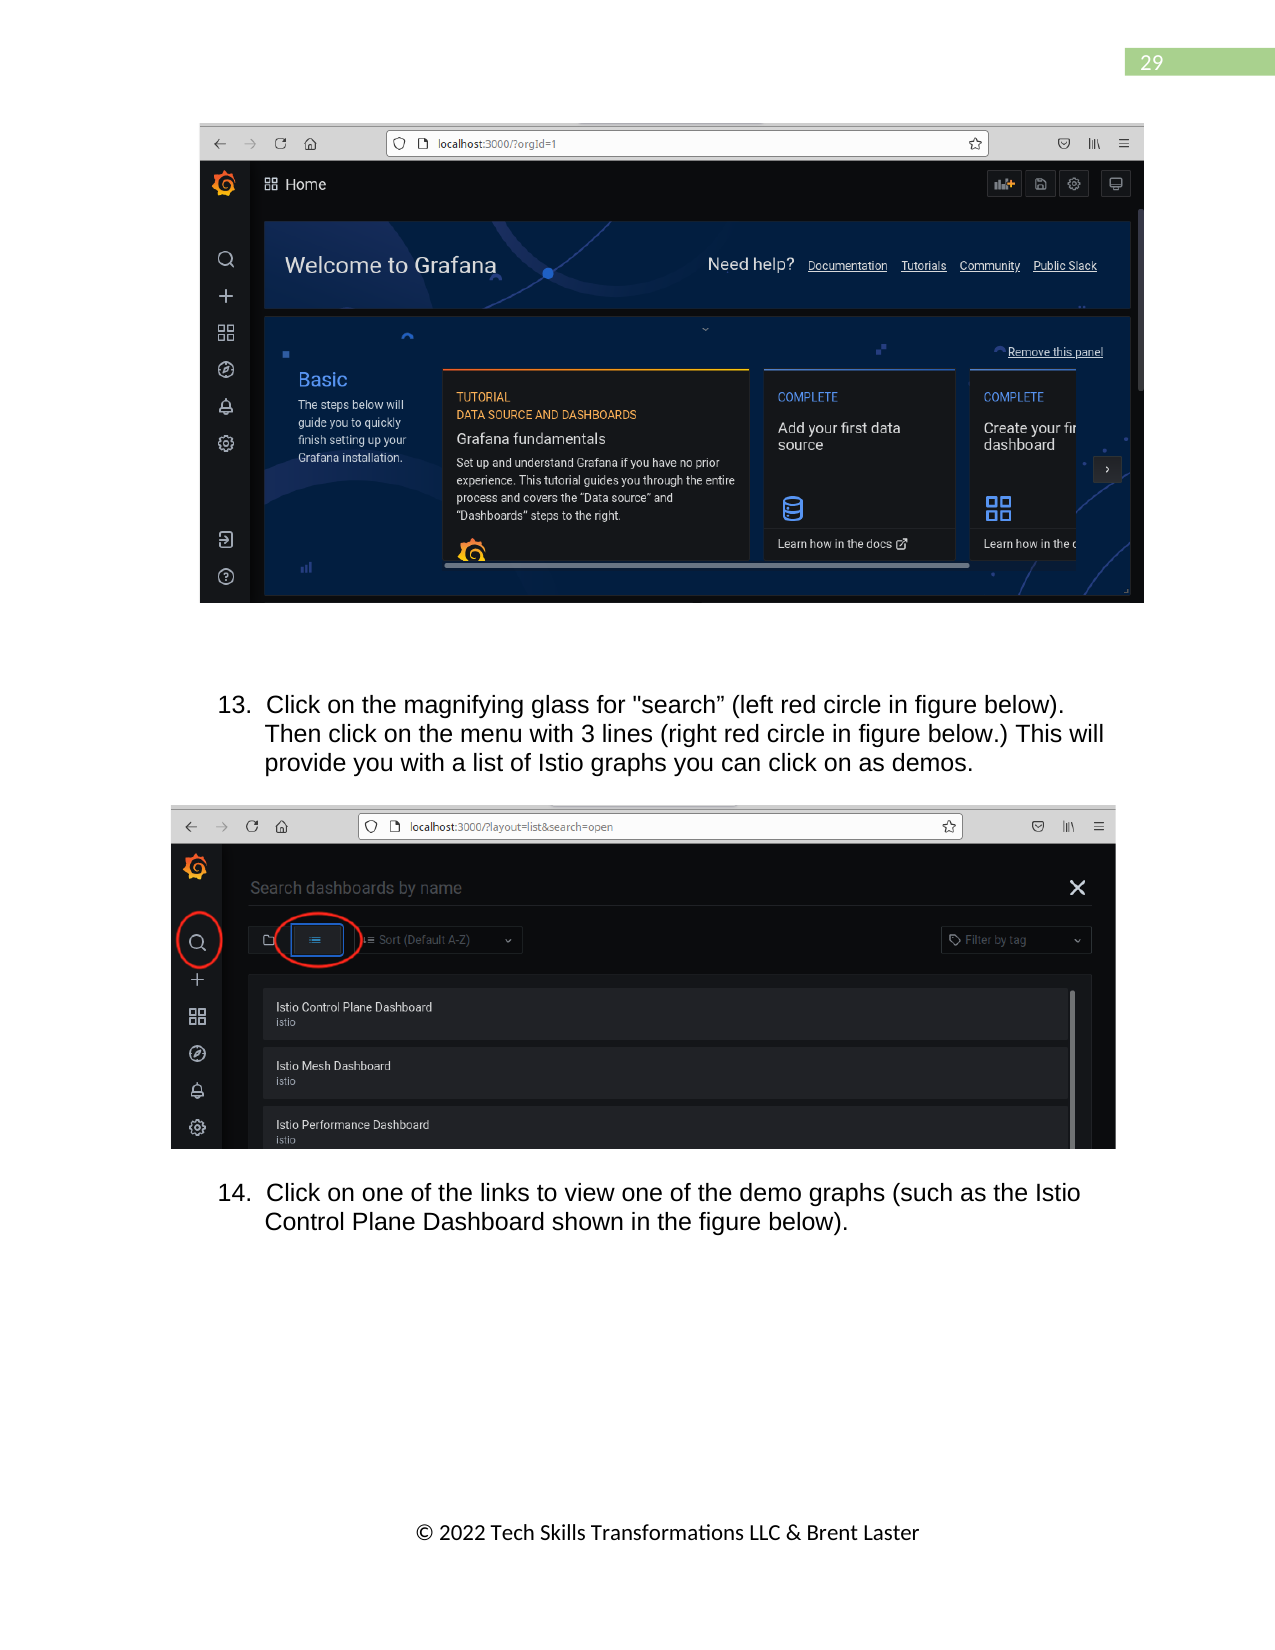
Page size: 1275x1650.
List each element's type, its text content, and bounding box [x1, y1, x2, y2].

picture [198, 123, 1144, 603]
text 14. Click on one of the links to view one of the demo graphs (such as the Istio Control Plane Dashboard shown in the figure below). [217, 1178, 1125, 1235]
picture [170, 805, 1116, 1149]
text 13. Click on the magnifying glass for "search” (left red circle in figure below). Then click on the menu with 3 lines (right red circle in figure below.) This will provide you with a list of Istio graphs you can click on as demos. [217, 690, 1125, 776]
